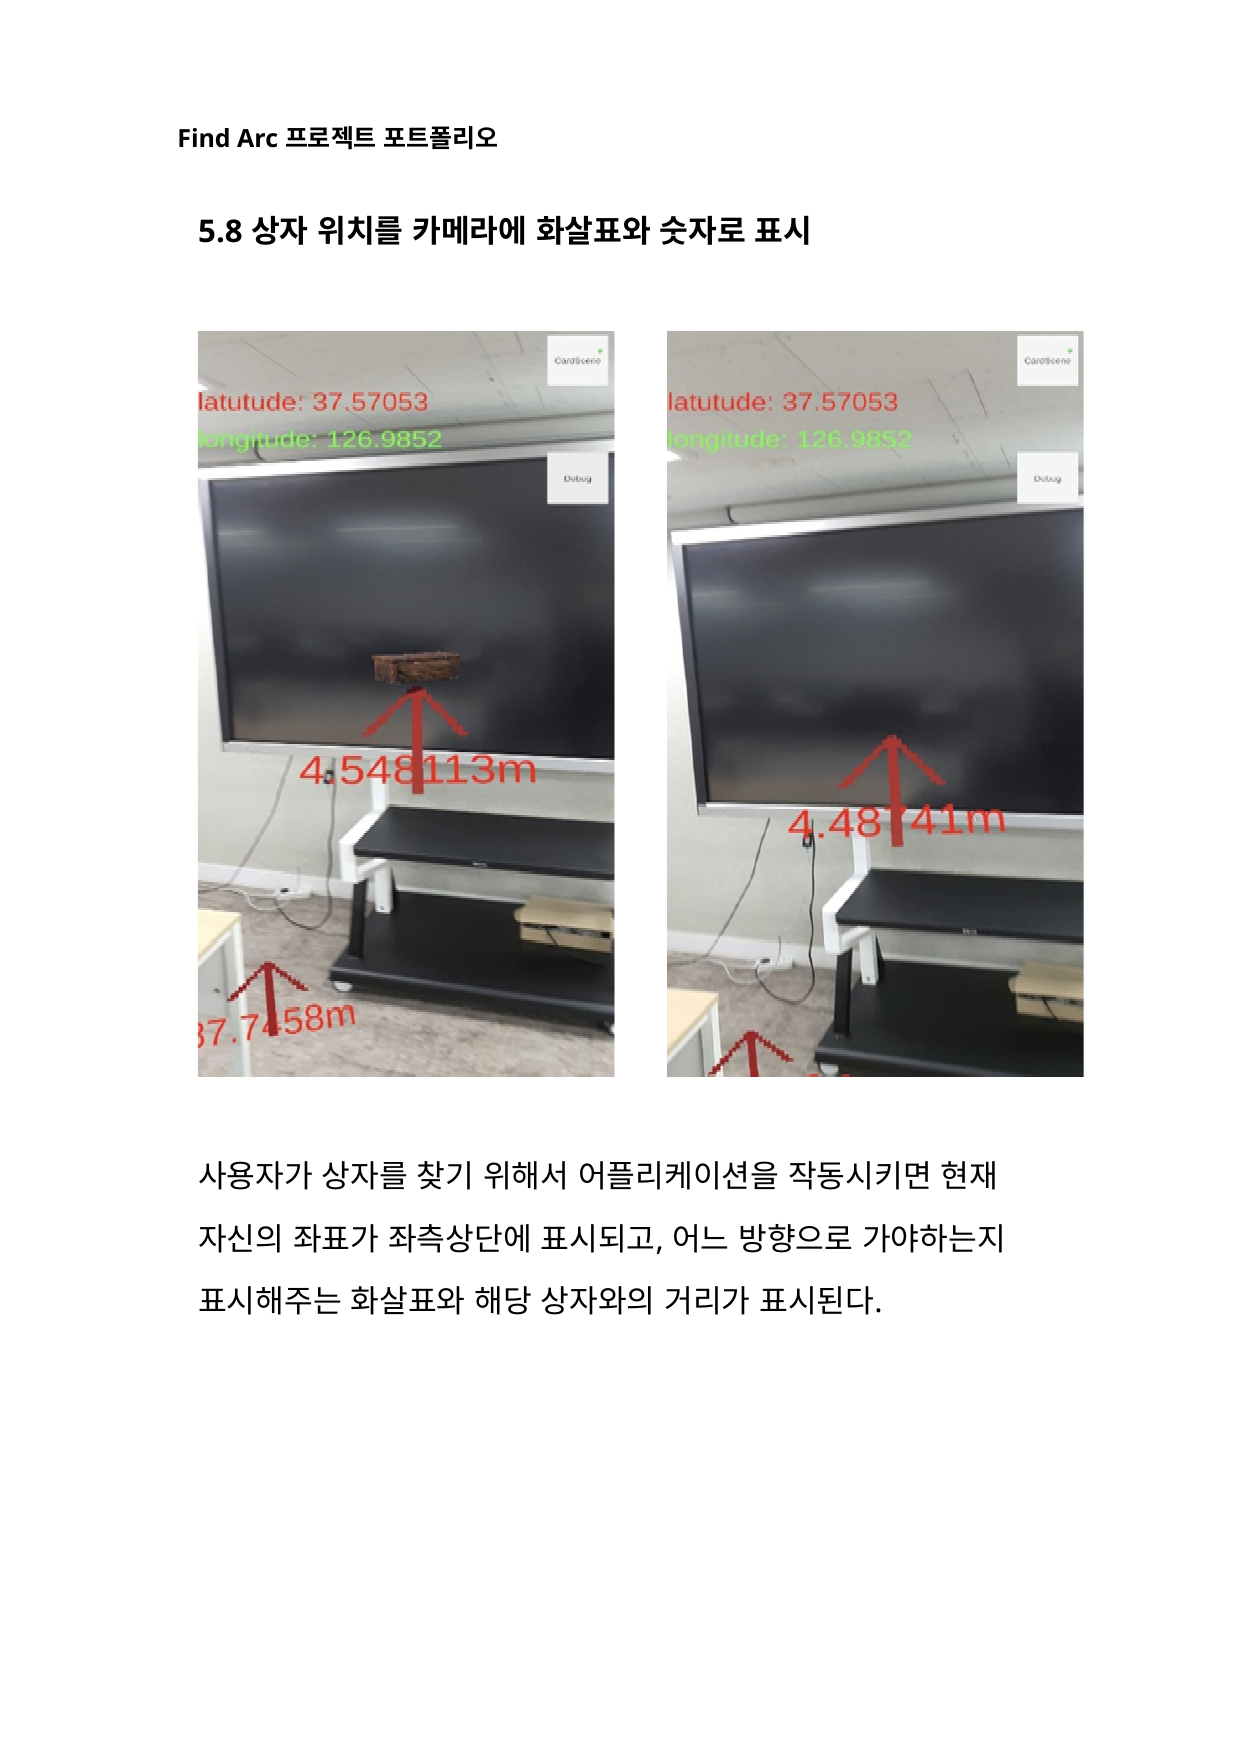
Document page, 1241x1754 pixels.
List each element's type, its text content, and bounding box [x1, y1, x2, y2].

picture [197, 331, 1084, 1077]
text 사용자가 상자를 찾기 위해서 어플리케이션을 작동시키면 현재 자신의 좌표가 좌측상단에 표시되고, 어느 방향으로 가야하는지 표시해주는 화살표와 해당 상자와의 거리가 표시된다. [198, 1152, 1063, 1322]
text 5.8 상자 위치를 카메라에 화살표와 숫자로 표시 [198, 207, 1063, 252]
